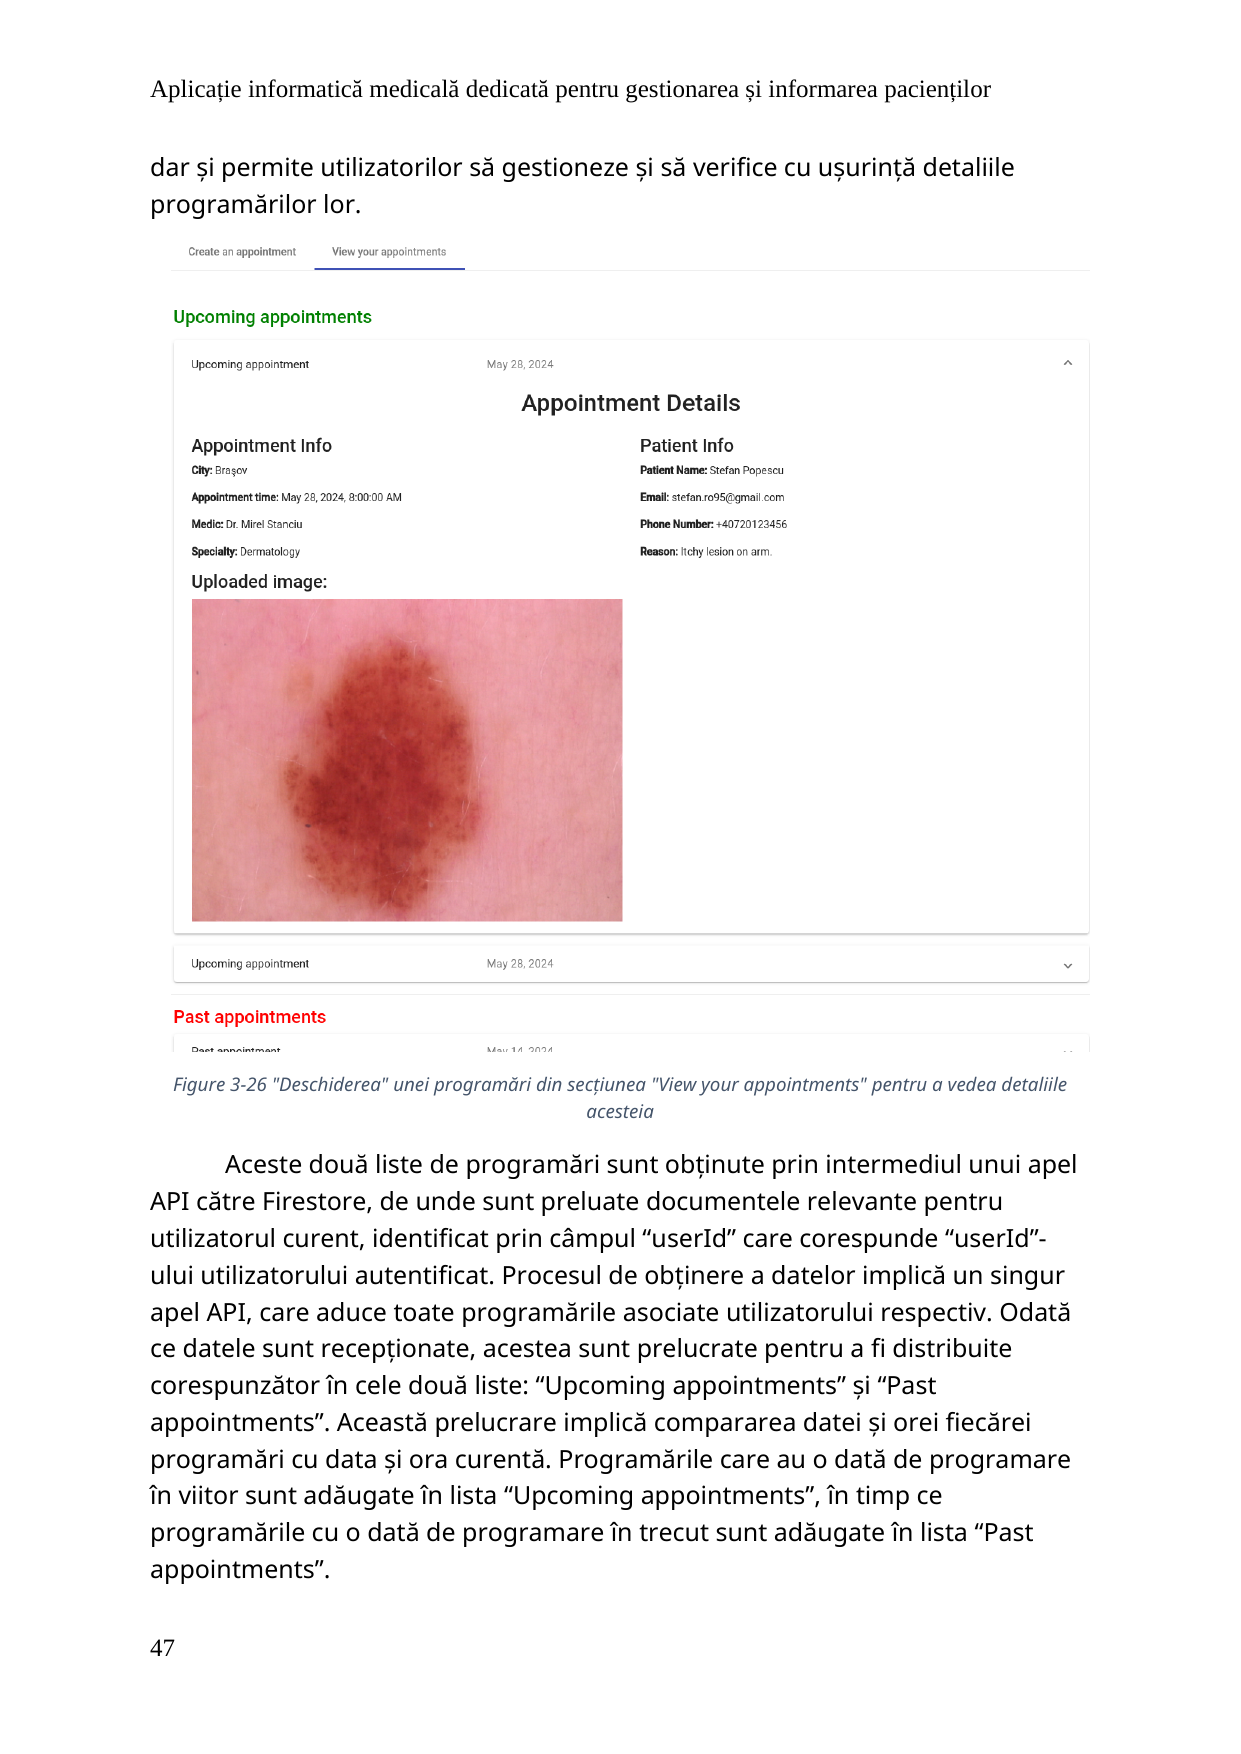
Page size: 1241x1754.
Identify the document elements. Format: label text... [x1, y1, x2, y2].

picture [150, 240, 1090, 1052]
text Aceste două liste de programări sunt obținute prin intermediul unui apel API către Firestore, de unde sunt preluate documentele relevante pentru utilizatorul curent, identificat prin câmpul “userId” care corespunde “userId”-ului utilizatorului autentificat. Procesul de obținere a datelor implică un singur apel API, care aduce toate programările asociate utilizatorului respectiv. Odată ce datele sunt recepționate, acestea sunt prelucrate pentru a fi distribuite corespunzător în cele două liste: “Upcoming appointments” și “Past appointments”. Această prelucrare implică compararea datei și orei fiecărei programări cu data și ora curentă. Programările care au o dată de programare în viitor sunt adăugate în lista “Upcoming appointments”, în timp ce programările cu o dată de programare în trecut sunt adăugate în lista “Past appointments”. [150, 1147, 1090, 1586]
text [150, 150, 1090, 221]
